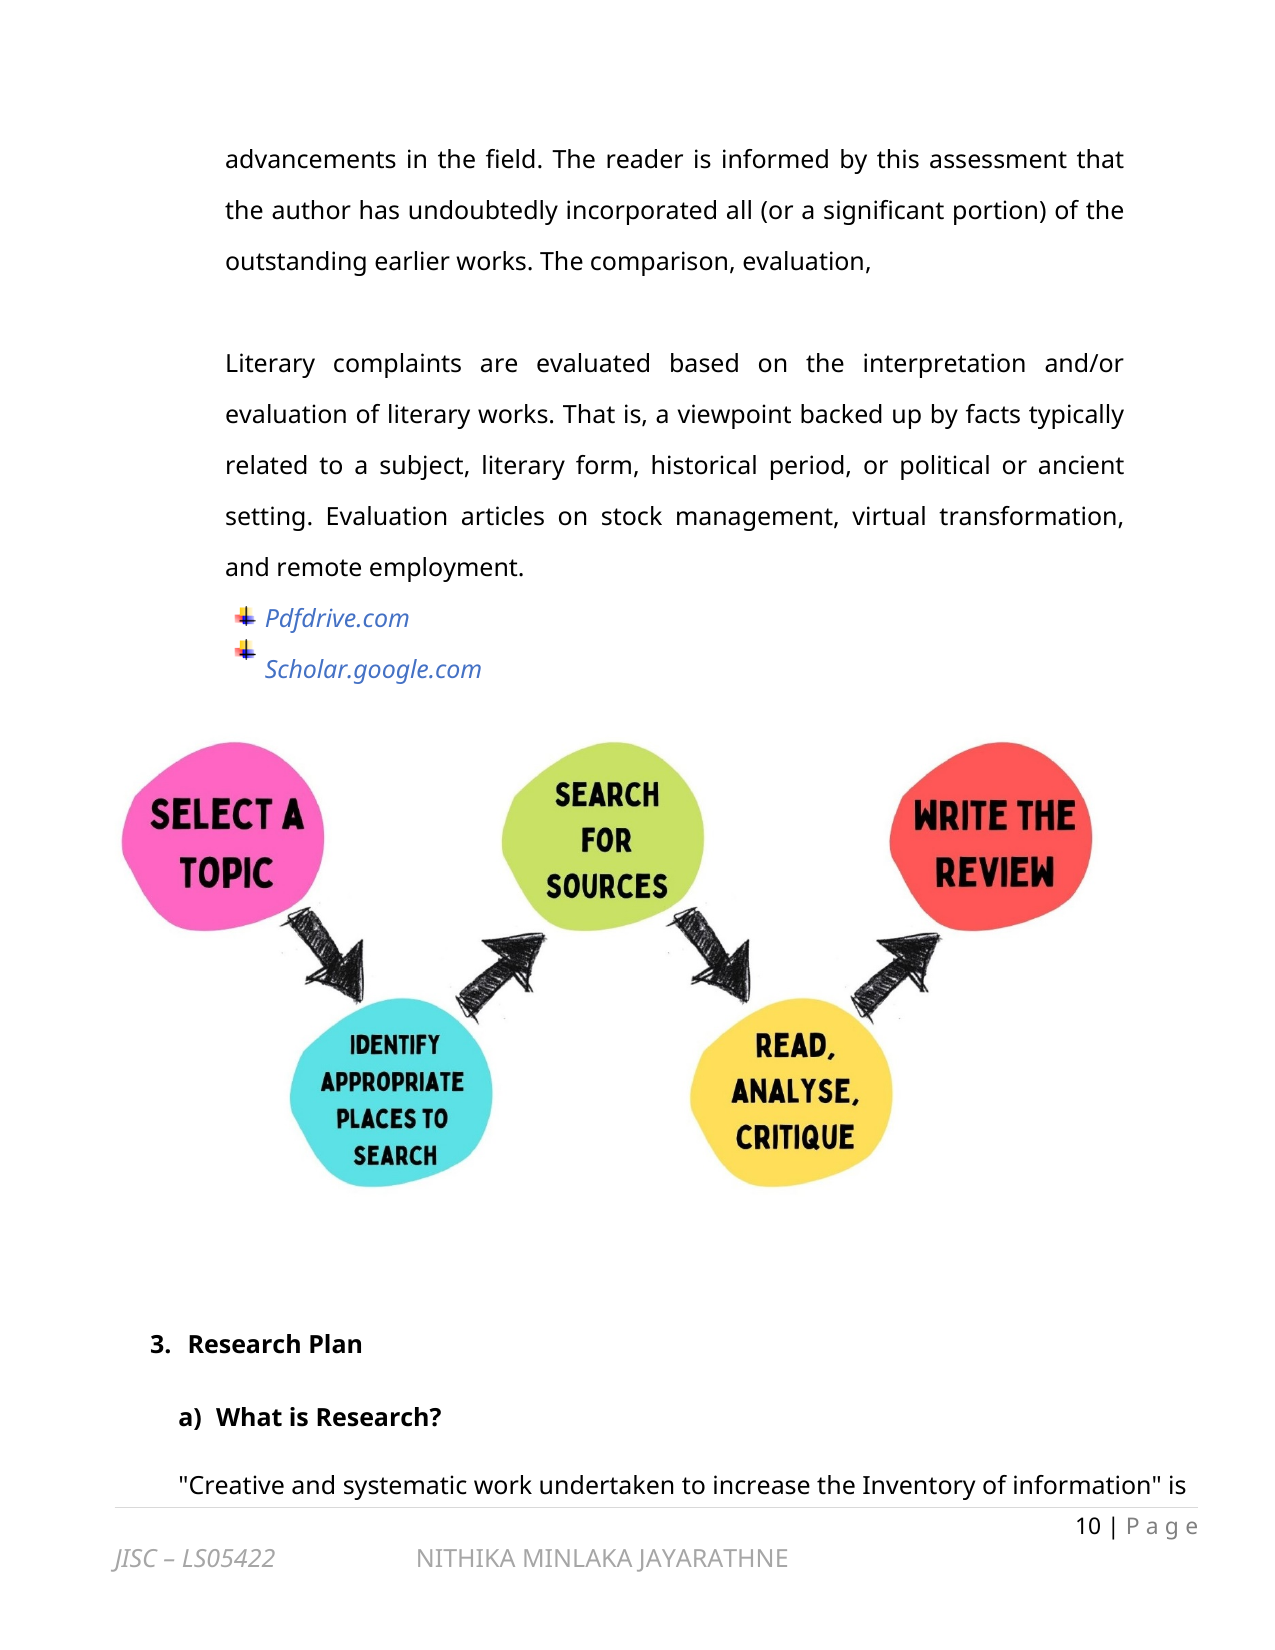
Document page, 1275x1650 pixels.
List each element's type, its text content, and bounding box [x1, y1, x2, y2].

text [225, 142, 1125, 278]
picture [114, 731, 1099, 1197]
subtitle Research Plan [150, 1326, 1198, 1360]
picture [234, 639, 256, 660]
list What is Research? [178, 1399, 1198, 1434]
text Literary complaints are evaluated based on the interpretation and/or evaluation of literary works. That is, a viewpoint backed up by facts typically related to a subject, literary form, historical period, or political or ancient setting. Evaluation articles on stock management, virtual transformation, and remote employment. [225, 346, 1125, 584]
picture [234, 606, 256, 626]
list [178, 1468, 1198, 1502]
text Scholar.google.com [225, 652, 1125, 686]
text Pdfdrive.com [225, 601, 1125, 635]
